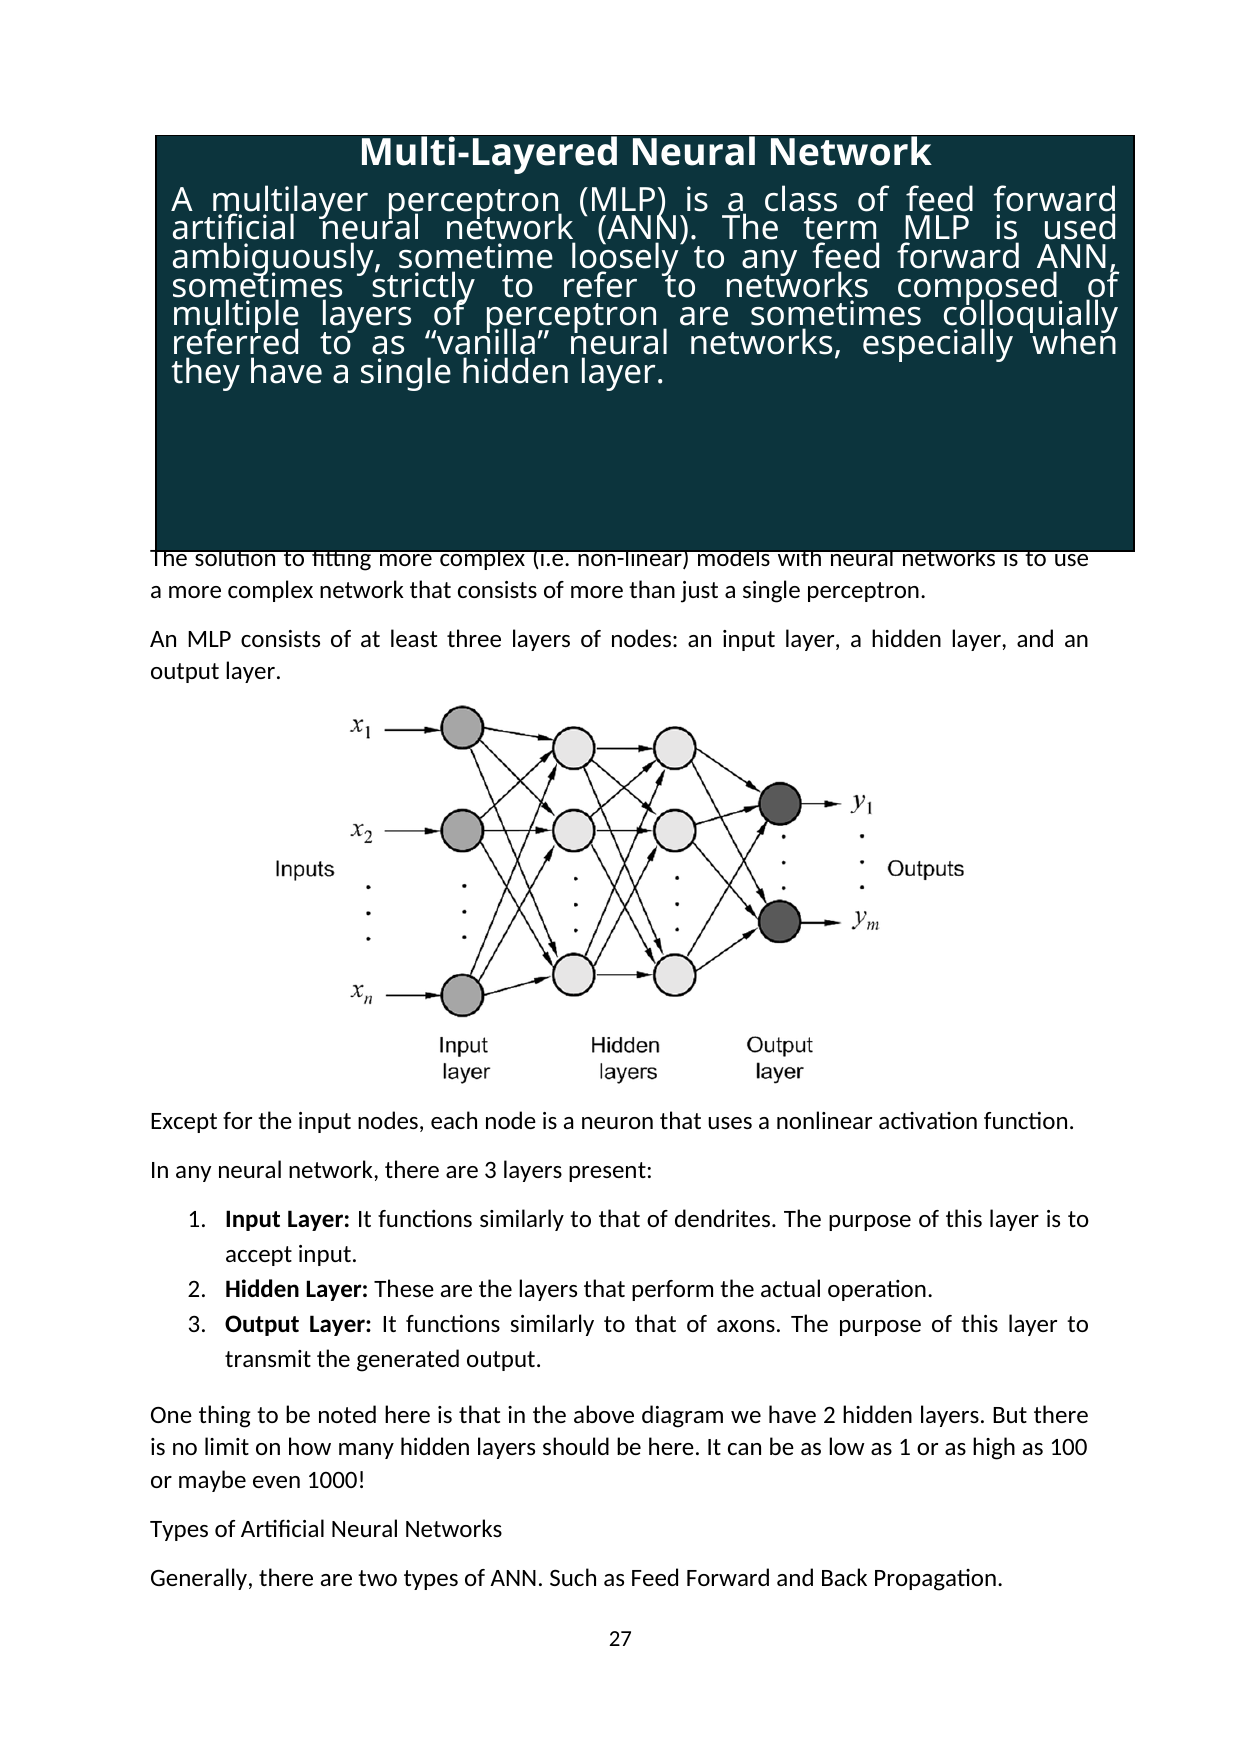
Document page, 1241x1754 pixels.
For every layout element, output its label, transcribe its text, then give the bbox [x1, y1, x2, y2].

list Output Layer: It functions similarly to that of axons. The purpose of this layer to transmit the generated output. [187, 1308, 1090, 1374]
text An MLP consists of at least three layers of nodes: an input layer, a hidden layer, and an output layer. [150, 623, 1090, 686]
text Generally, there are two types of ANN. Such as Feed Forward and Back Propagation. [150, 1562, 1090, 1592]
text Types of Artificial Neural Networks [150, 1513, 1090, 1543]
text In any neural network, there are 3 layers present: [150, 1154, 1090, 1185]
text One thing to be noted here is that in the above diagram we have 2 hidden layers. But there is no limit on how many hidden layers should be here. It can be as low as 1 or as high as 100 or maybe even 1000! [150, 1399, 1090, 1494]
text The solution to fitting more complex (i.e. non-linear) models with neural networks is to use a more complex network that consists of more than just a single perceptron. [150, 552, 1090, 604]
list Input Layer: It functions similarly to that of dendrites. The purpose of this layer is to accept input. [187, 1203, 1090, 1269]
list Hidden Layer: These are the layers that perform the actual operation. [187, 1273, 1090, 1304]
picture [272, 704, 968, 1087]
text Except for the input nodes, each node is a neuron that uses a nonlinear activation function. [150, 1105, 1090, 1136]
